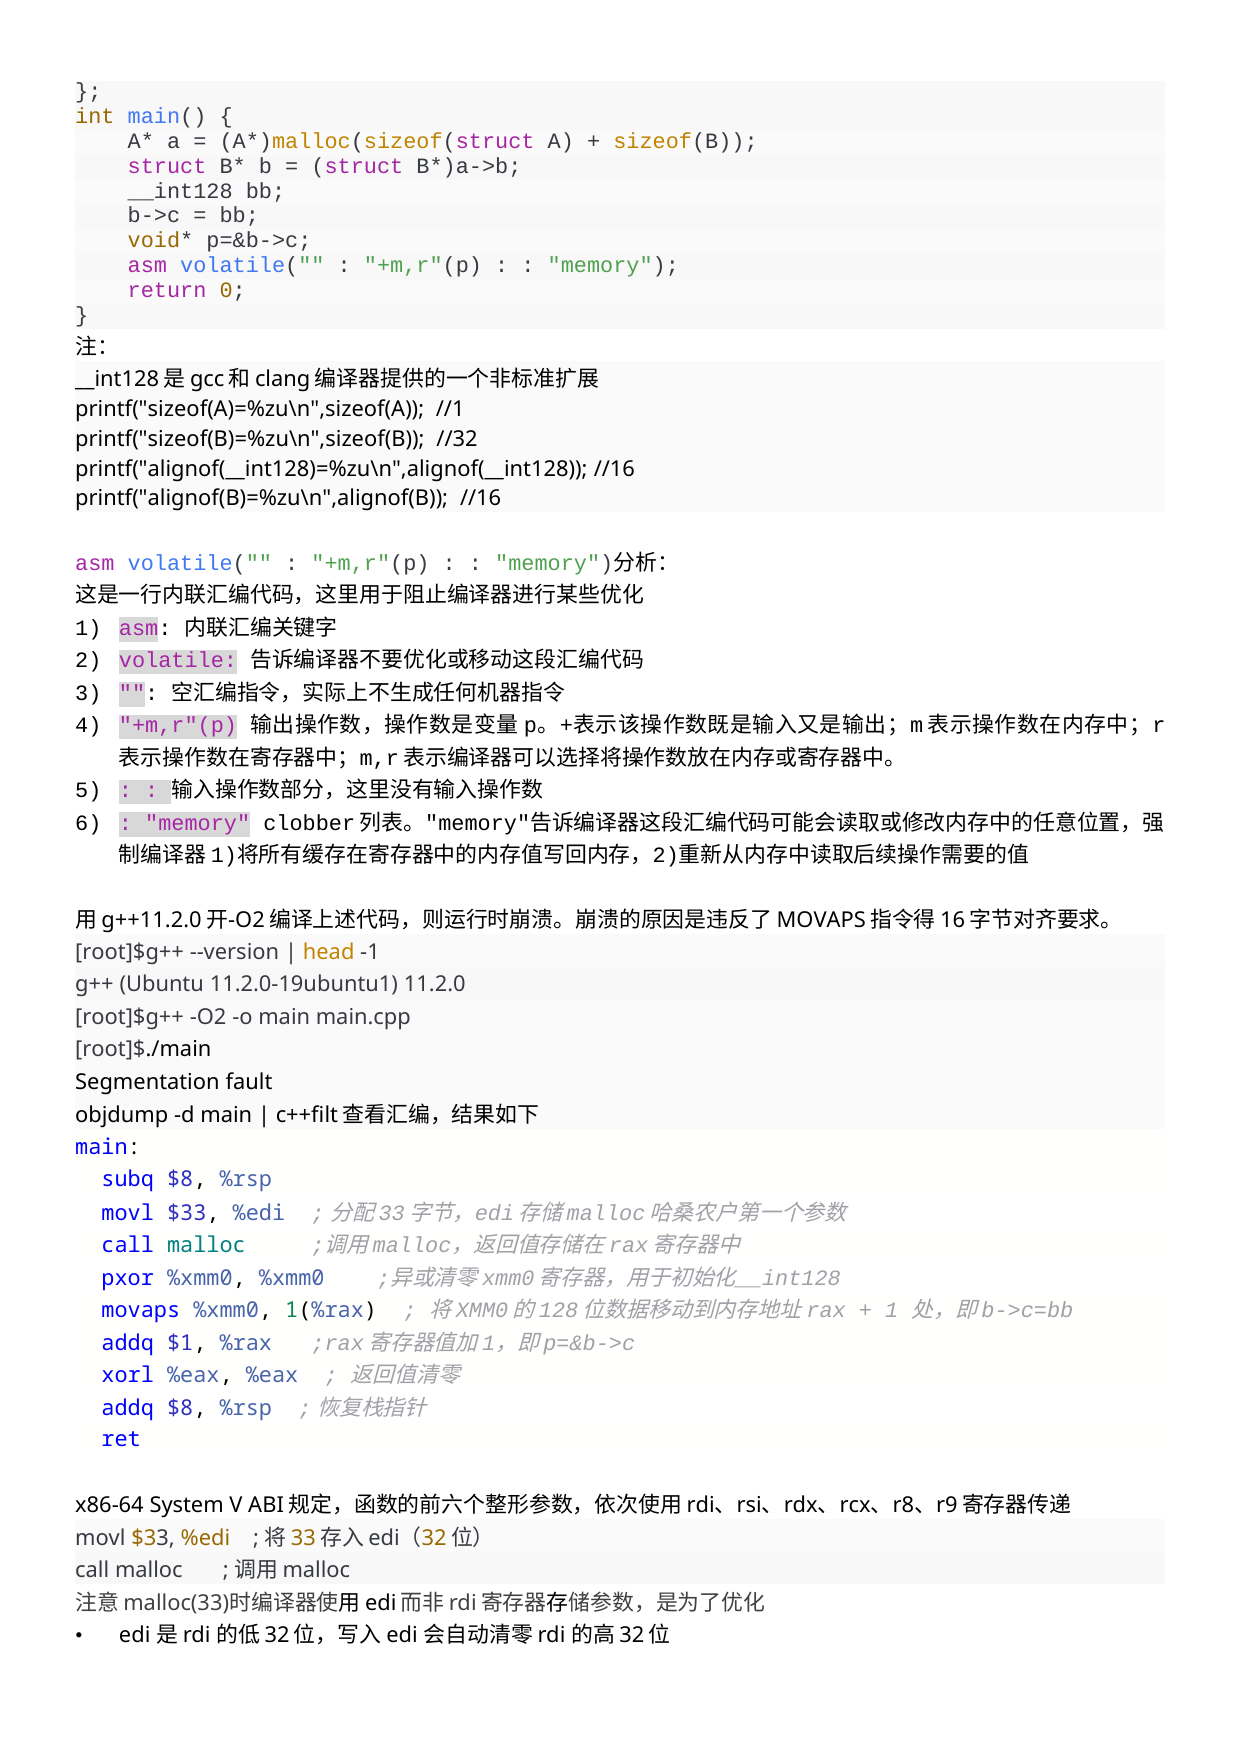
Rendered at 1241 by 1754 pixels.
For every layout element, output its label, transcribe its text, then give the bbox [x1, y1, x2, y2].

text printf("alignof(B)=%zu\n",alignof(B)); //16 [75, 482, 1165, 512]
text 注意malloc(33)时编译器使用edi而非rdi寄存器存储参数，是为了优化 [75, 1584, 1165, 1617]
text ret [75, 1422, 1165, 1454]
text movaps %xmm0, 1(%rax) ; 将XMM0的128位数据移动到内存地址 rax + 1 处，即b->c=bb [75, 1292, 1165, 1324]
text call malloc ; 调用malloc [75, 1552, 1165, 1584]
text 用g++11.2.0开-O2编译上述代码，则运行时崩溃。崩溃的原因是违反了MOVAPS指令得16字节对齐要求。 [75, 902, 1165, 934]
text addq $1, %rax ;rax寄存器值加1，即p=&b->c [75, 1324, 1165, 1357]
text printf("alignof(__int128)=%zu\n",alignof(__int128)); //16 [75, 452, 1165, 482]
text x86-64 System V ABI规定，函数的前六个整形参数，依次使用rdi、rsi、rdx、rcx、r8、r9寄存器传递 [75, 1487, 1165, 1519]
text [root]$./main [75, 1032, 1165, 1064]
text printf("sizeof(B)=%zu\n",sizeof(B)); //32 [75, 423, 1165, 452]
text printf("sizeof(A)=%zu\n",sizeof(A)); //1 [75, 393, 1165, 423]
text [root]$g++ --version | head -1 [75, 934, 1165, 967]
list : : 输入操作数部分，这里没有输入操作数 [75, 772, 1165, 804]
text 注： [75, 329, 1165, 361]
text xorl %eax, %eax ; 返回值清零 [75, 1357, 1165, 1389]
list edi 是 rdi 的低32位，写入 edi 会自动清零 rdi 的高32位 [75, 1617, 1165, 1649]
list : "memory" clobber列表。"memory"告诉编译器这段汇编代码可能会读取或修改内存中的任意位置，强制编译器1)将所有缓存在寄存器中的内存值写回内存，2)重新从内存中读取后续操作需要的值 [75, 804, 1165, 869]
text g++ (Ubuntu 11.2.0-19ubuntu1) 11.2.0 [75, 967, 1165, 999]
text struct B* b = (struct B*)a->b; [75, 155, 1165, 180]
text A* a = (A*)malloc(sizeof(struct A) + sizeof(B)); [75, 130, 1165, 155]
text __int128是gcc和clang编译器提供的一个非标准扩展 [75, 361, 1165, 393]
text int main() { [75, 106, 1165, 130]
list "+m,r"(p) 输出操作数，操作数是变量p。+表示该操作数既是输入又是输出；m表示操作数在内存中；r表示操作数在寄存器中；m,r表示编译器可以选择将操作数放在内存或寄存器中。 [75, 707, 1165, 772]
text return 0; [75, 279, 1165, 304]
list volatile: 告诉编译器不要优化或移动这段汇编代码 [75, 642, 1165, 674]
text Segmentation fault [75, 1064, 1165, 1097]
text } [75, 304, 1165, 329]
text asm volatile("" : "+m,r"(p) : : "memory"); [75, 254, 1165, 279]
text movl $33, %edi ; 分配33字节，edi存储malloc哈桑农户第一个参数 [75, 1194, 1165, 1227]
text subq $8, %rsp [75, 1162, 1165, 1194]
list asm: 内联汇编关键字 [75, 609, 1165, 642]
text pxor %xmm0, %xmm0 ;异或清零xmm0寄存器，用于初始化__int128 [75, 1259, 1165, 1292]
text asm volatile("" : "+m,r"(p) : : "memory")分析： [75, 544, 1165, 577]
text }; [75, 81, 1165, 106]
text __int128 bb; [75, 180, 1165, 205]
text main: [75, 1129, 1165, 1162]
text b->c = bb; [75, 205, 1165, 229]
text objdump -d main | c++filt查看汇编，结果如下 [75, 1097, 1165, 1129]
text call malloc ;调用malloc，返回值存储在rax寄存器中 [75, 1227, 1165, 1259]
text [root]$g++ -O2 -o main main.cpp [75, 999, 1165, 1032]
text void* p=&b->c; [75, 229, 1165, 254]
text 这是一行内联汇编代码，这里用于阻止编译器进行某些优化 [75, 577, 1165, 609]
text movl $33, %edi ; 将33存入edi（32位） [75, 1519, 1165, 1552]
text addq $8, %rsp ; 恢复栈指针 [75, 1389, 1165, 1422]
list "": 空汇编指令，实际上不生成任何机器指令 [75, 674, 1165, 707]
